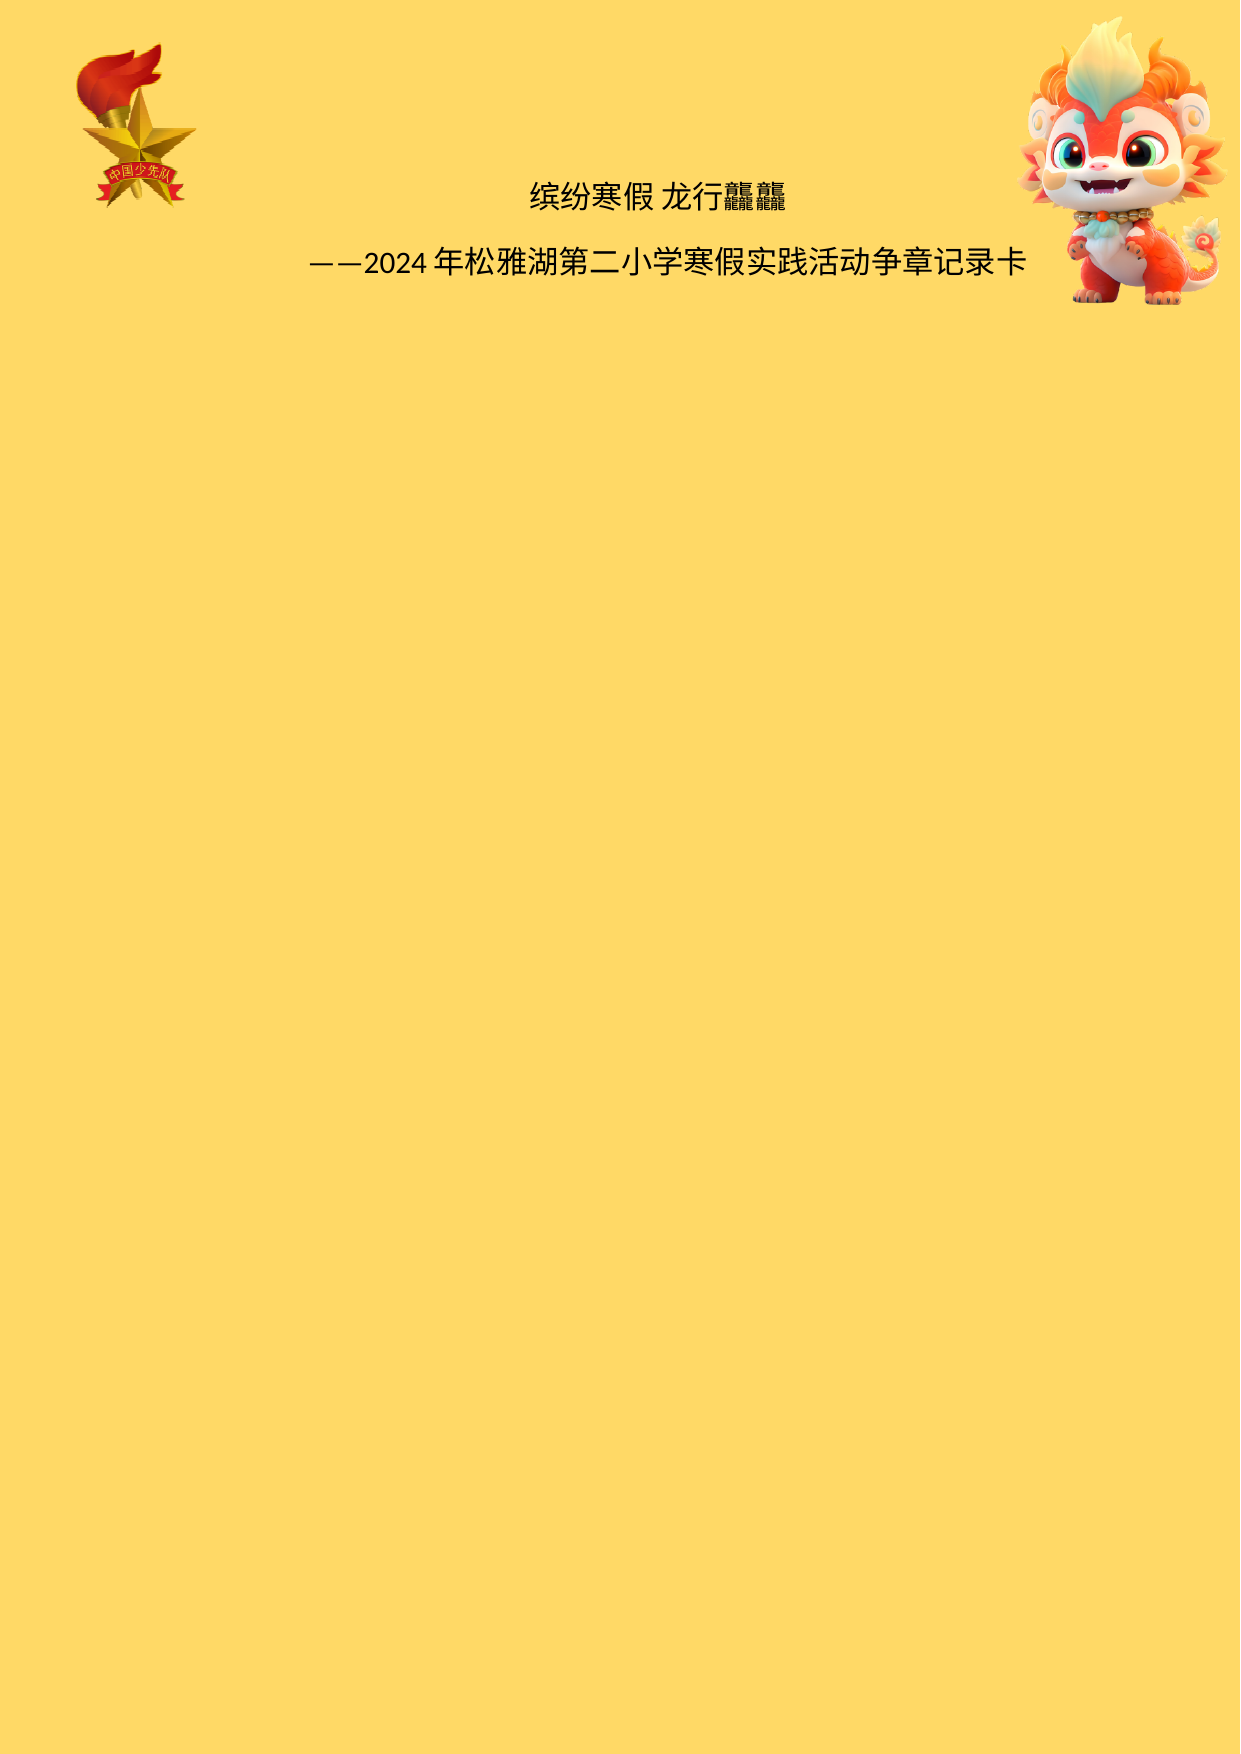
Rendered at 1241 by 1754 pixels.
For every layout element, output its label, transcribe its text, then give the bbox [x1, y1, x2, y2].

text ——2024年松雅湖第二小学寒假实践活动争章记录卡 [187, 227, 992, 292]
text 缤纷寒假 龙行龘龘 [238, 162, 992, 227]
picture [45, 26, 238, 238]
picture [992, 5, 1229, 320]
